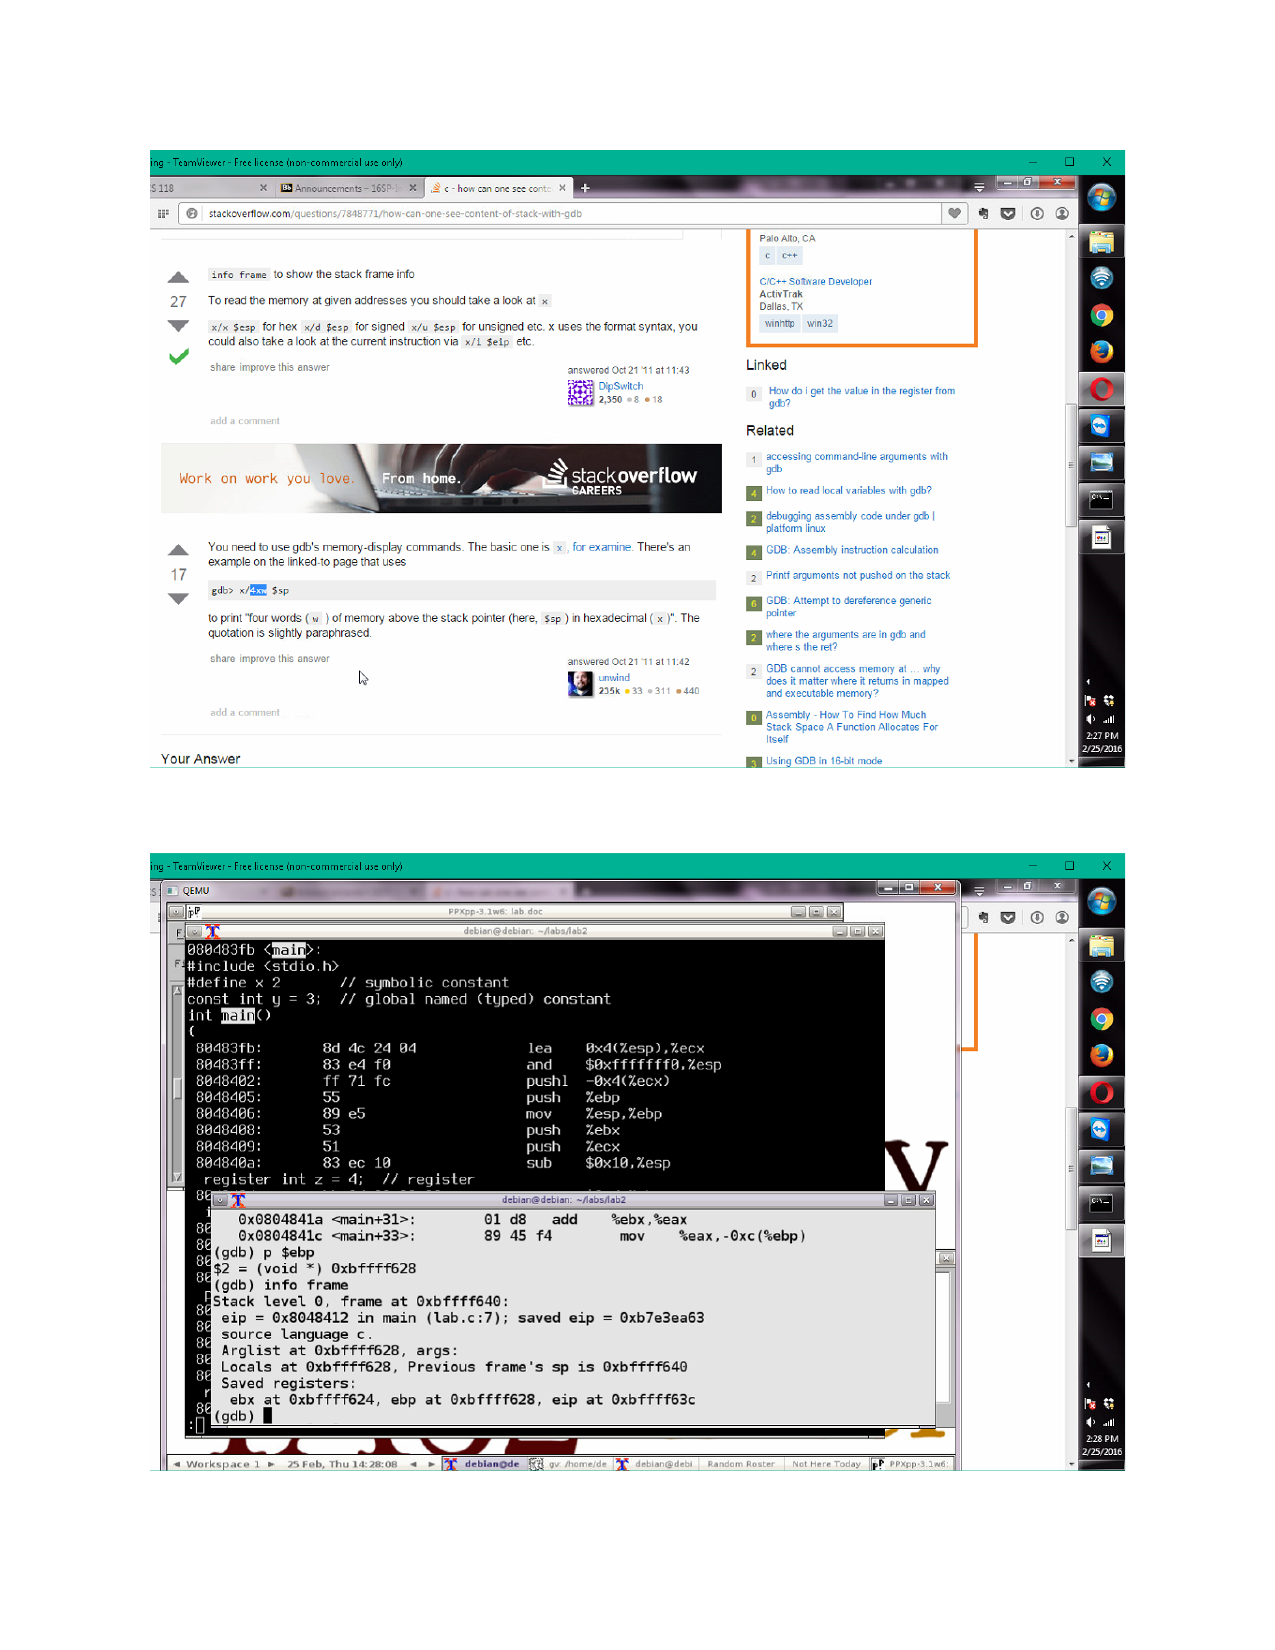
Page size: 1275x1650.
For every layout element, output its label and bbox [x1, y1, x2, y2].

picture [150, 853, 1125, 1471]
picture [150, 150, 1125, 768]
